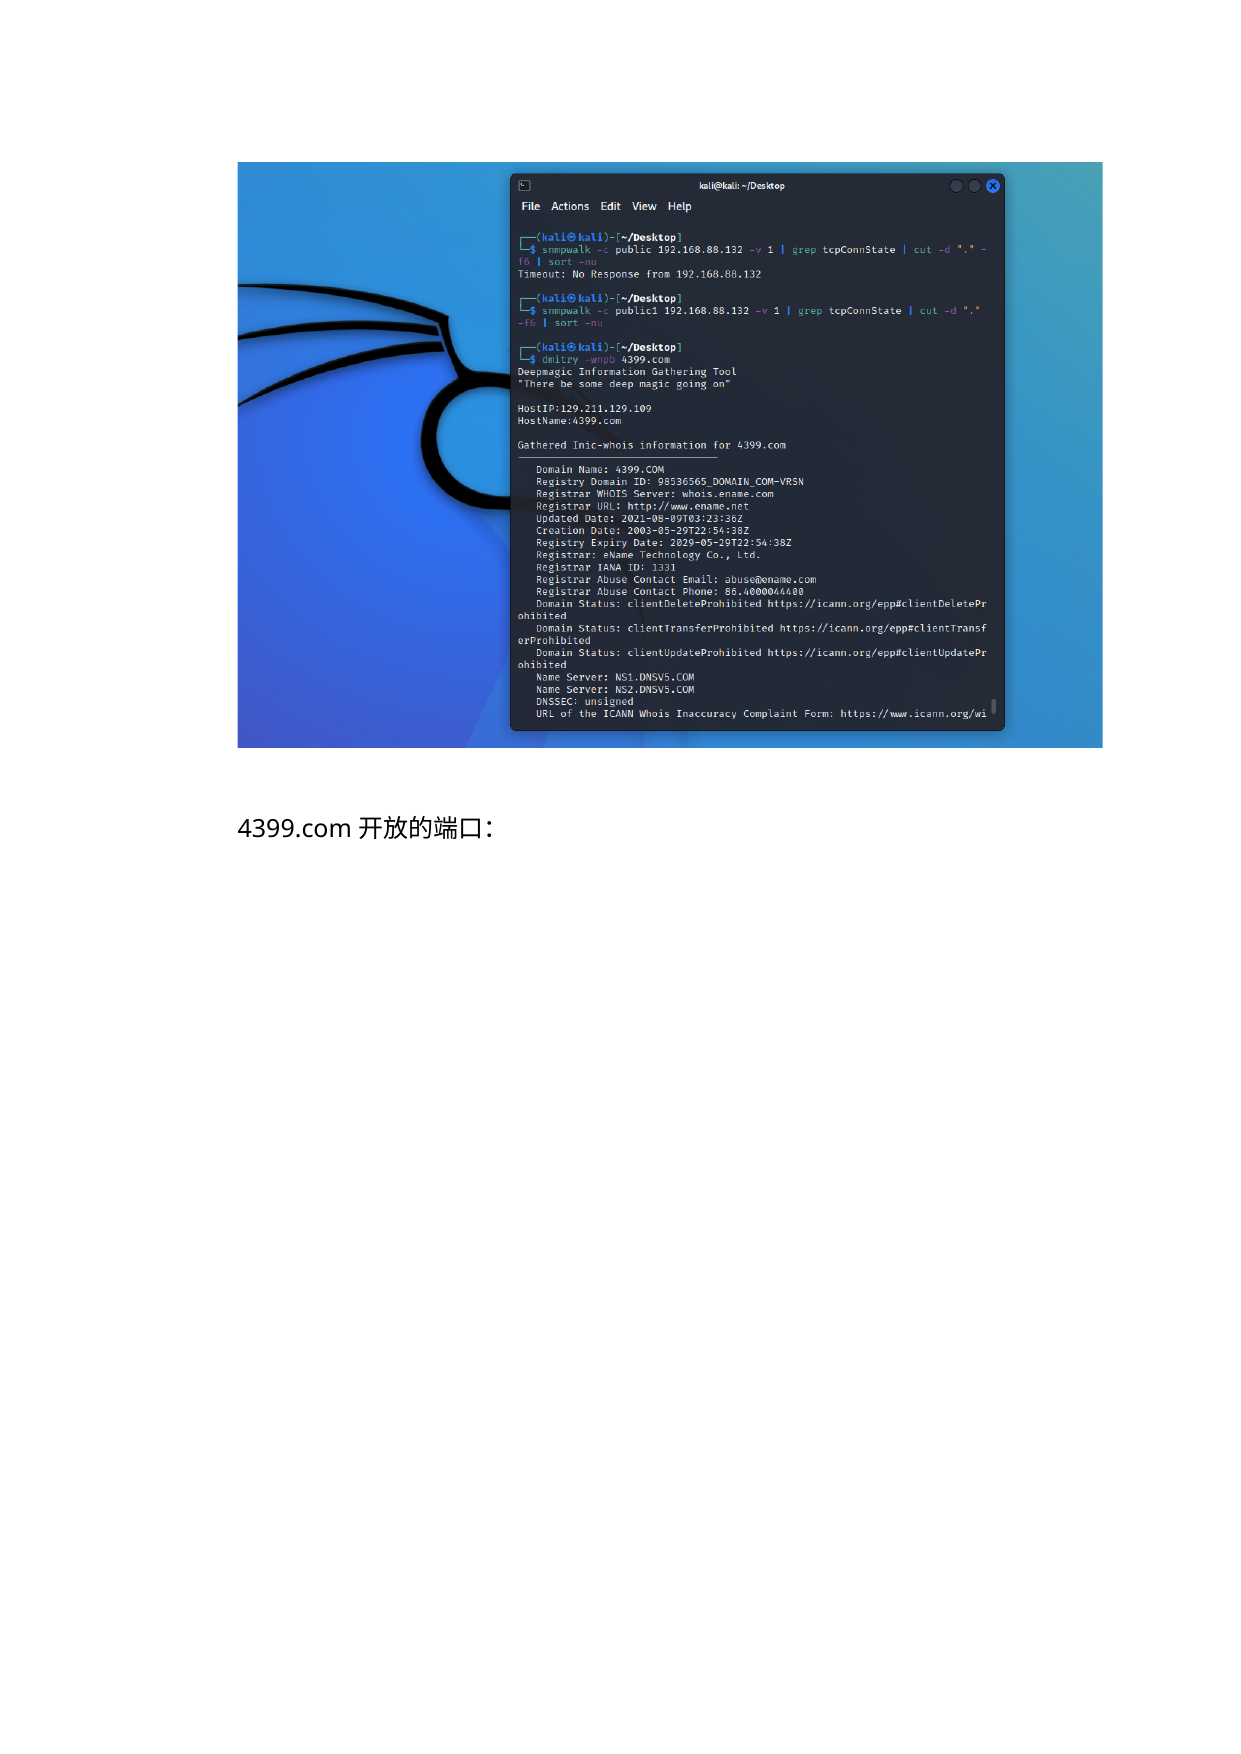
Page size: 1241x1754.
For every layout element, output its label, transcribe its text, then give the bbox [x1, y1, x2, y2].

text 4399.com 开放的端口： [187, 794, 1053, 859]
picture [237, 162, 1103, 748]
